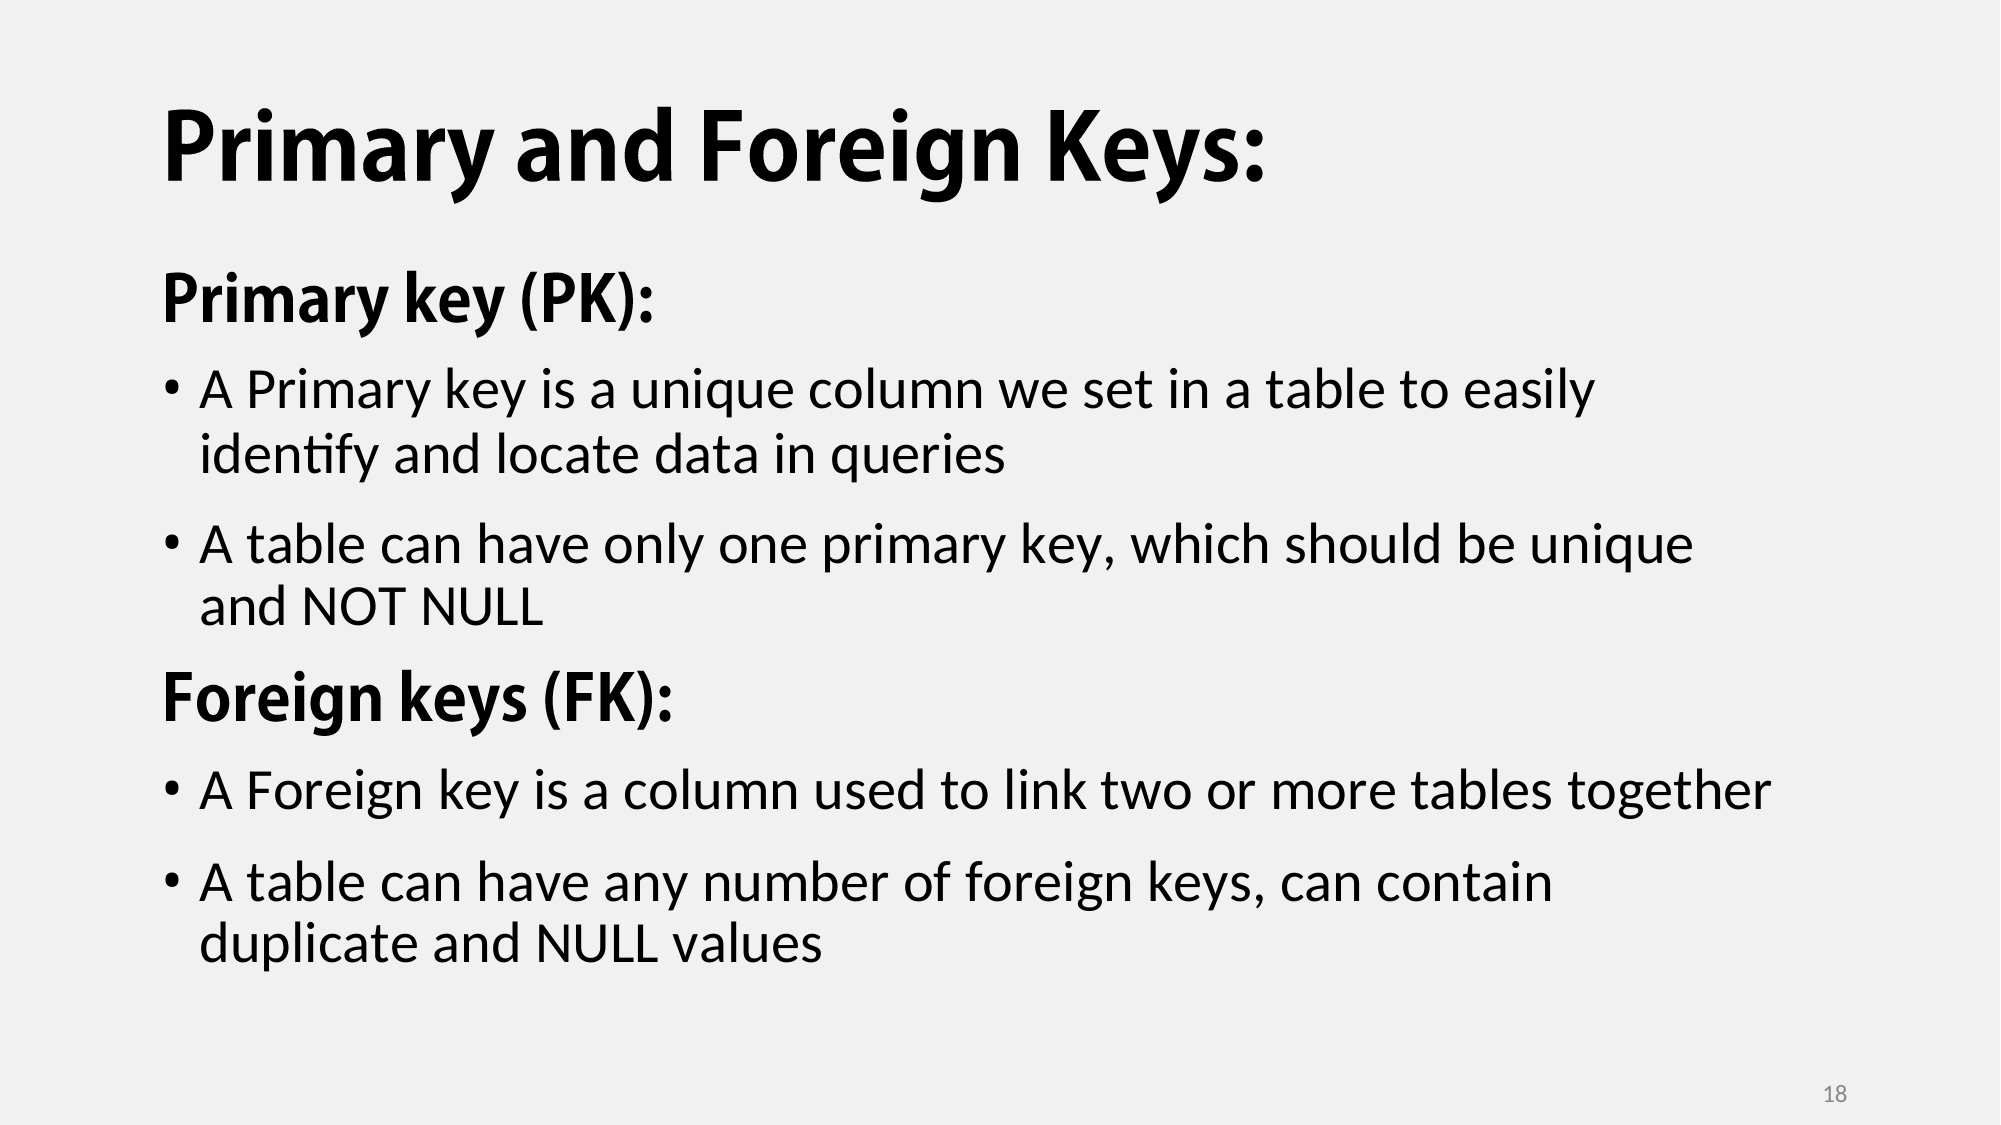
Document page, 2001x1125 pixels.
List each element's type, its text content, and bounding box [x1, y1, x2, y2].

list A table can have any number of foreign keys, can contain duplicate and NULL values [162, 846, 1774, 977]
picture [161, 659, 701, 739]
list A Foreign key is a column used to link two or more tables together [162, 665, 1996, 827]
picture [161, 260, 695, 340]
picture [161, 91, 1310, 207]
text 18 [884, 1078, 1996, 1109]
list A table can have only one primary key, which should be unique and NOT NULL [162, 508, 1788, 640]
list A Primary key is a unique column we set in a table to easily identify and locate data in queries [162, 272, 1784, 488]
